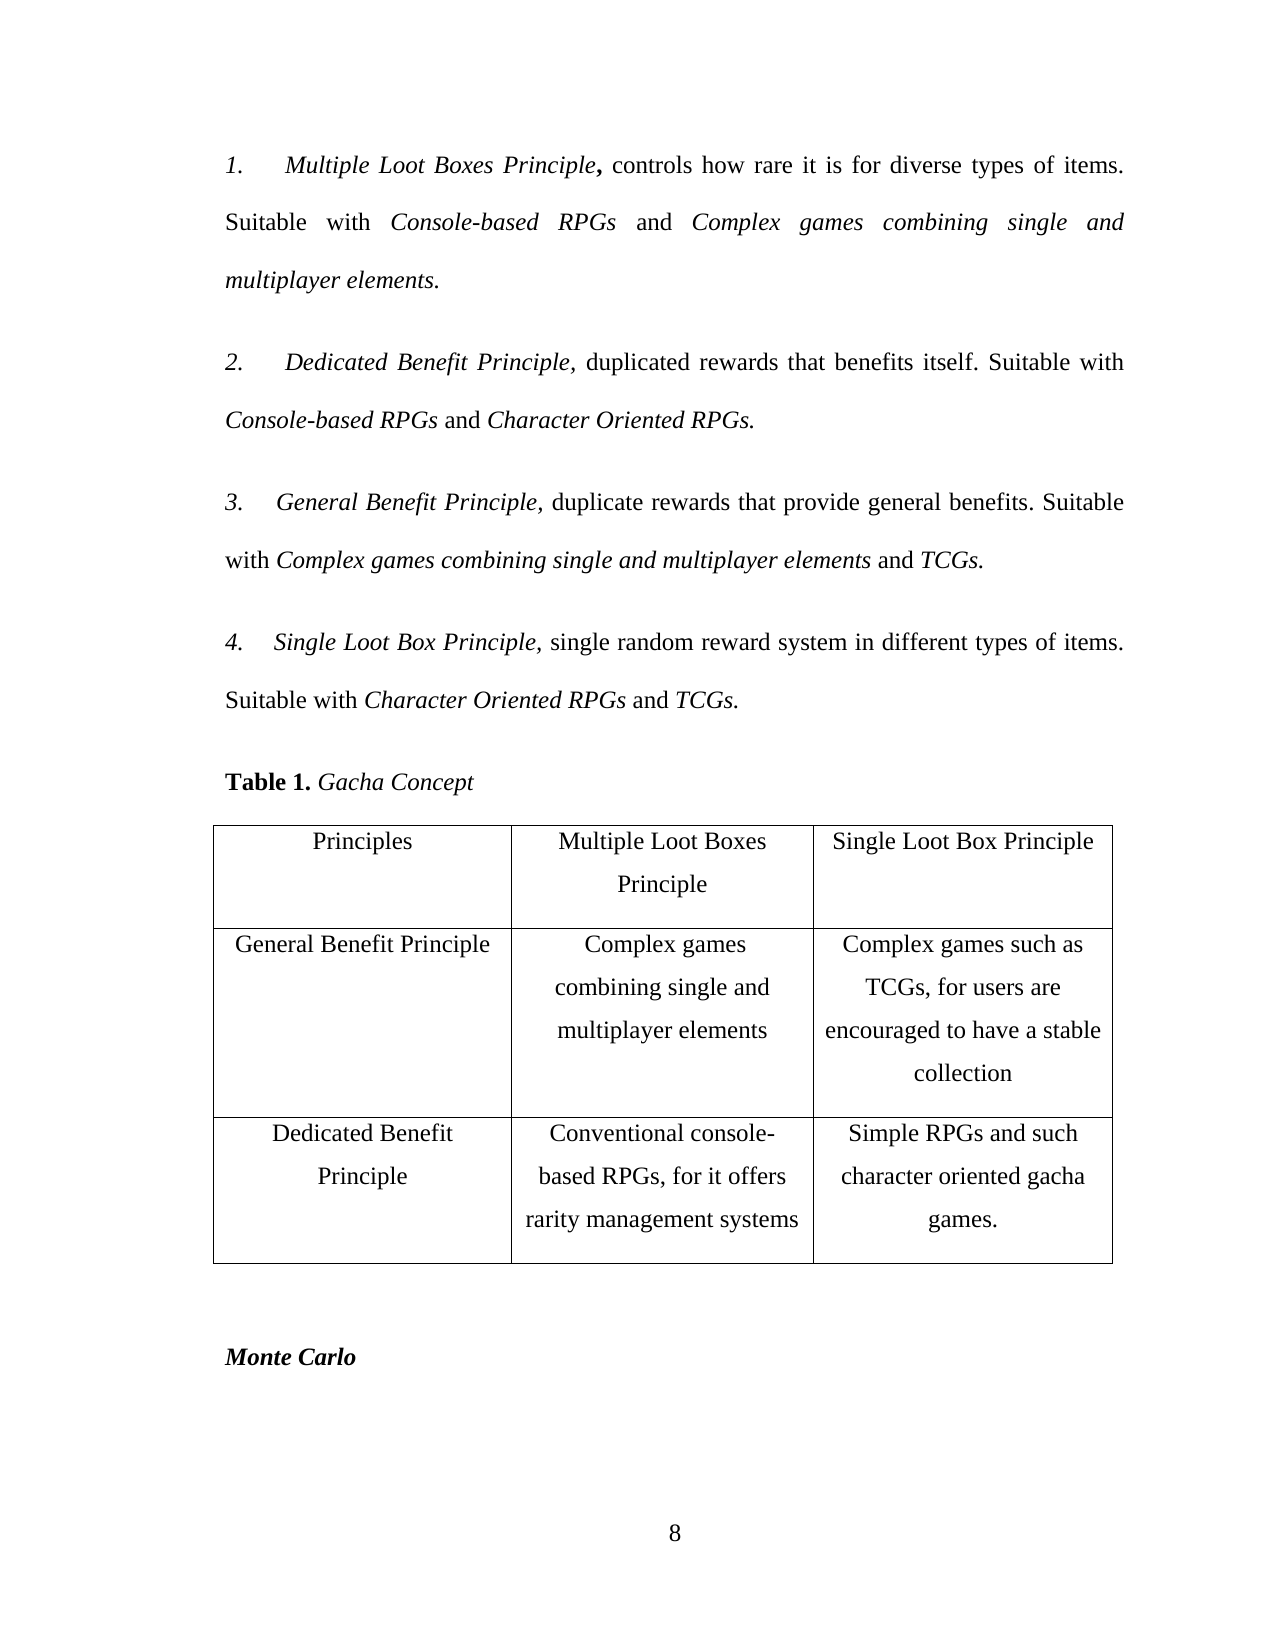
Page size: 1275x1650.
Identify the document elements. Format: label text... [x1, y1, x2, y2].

text 2. Dedicated Benefit Principle, duplicated rewards that benefits itself. Suitable with Console-based RPGs and Character Oriented RPGs. [225, 347, 1125, 434]
table_header Single Loot Box Principle [814, 826, 1112, 928]
table_cell Simple RPGs and such character oriented gacha games. [814, 1118, 1112, 1262]
table_cell Complex games such as TCGs, for users are encouraged to have a stable collection [814, 929, 1112, 1117]
table_cell Dedicated Benefit Principle [214, 1118, 511, 1262]
text Table 1. Gacha Concept [225, 767, 1125, 796]
table_cell Complex games combining single and multiplayer elements [512, 929, 813, 1117]
text 1. Multiple Loot Boxes Principle, controls how rare it is for diverse types of items. Suitable with Console-based RPGs and Complex games combining single and multiplayer elements. [225, 150, 1125, 294]
text 4. Single Loot Box Principle, single random reward system in different types of items. Suitable with Character Oriented RPGs and TCGs. [225, 627, 1125, 714]
text Monte Carlo [225, 1342, 1125, 1371]
table_header Multiple Loot Boxes Principle [512, 826, 813, 928]
table_cell Conventional console-based RPGs, for it offers rarity management systems [512, 1118, 813, 1262]
table_header Principles [214, 826, 511, 928]
text 3. General Benefit Principle, duplicate rewards that provide general benefits. Suitable with Complex games combining single and multiplayer elements and TCGs. [225, 487, 1125, 574]
table_cell General Benefit Principle [214, 929, 511, 1117]
